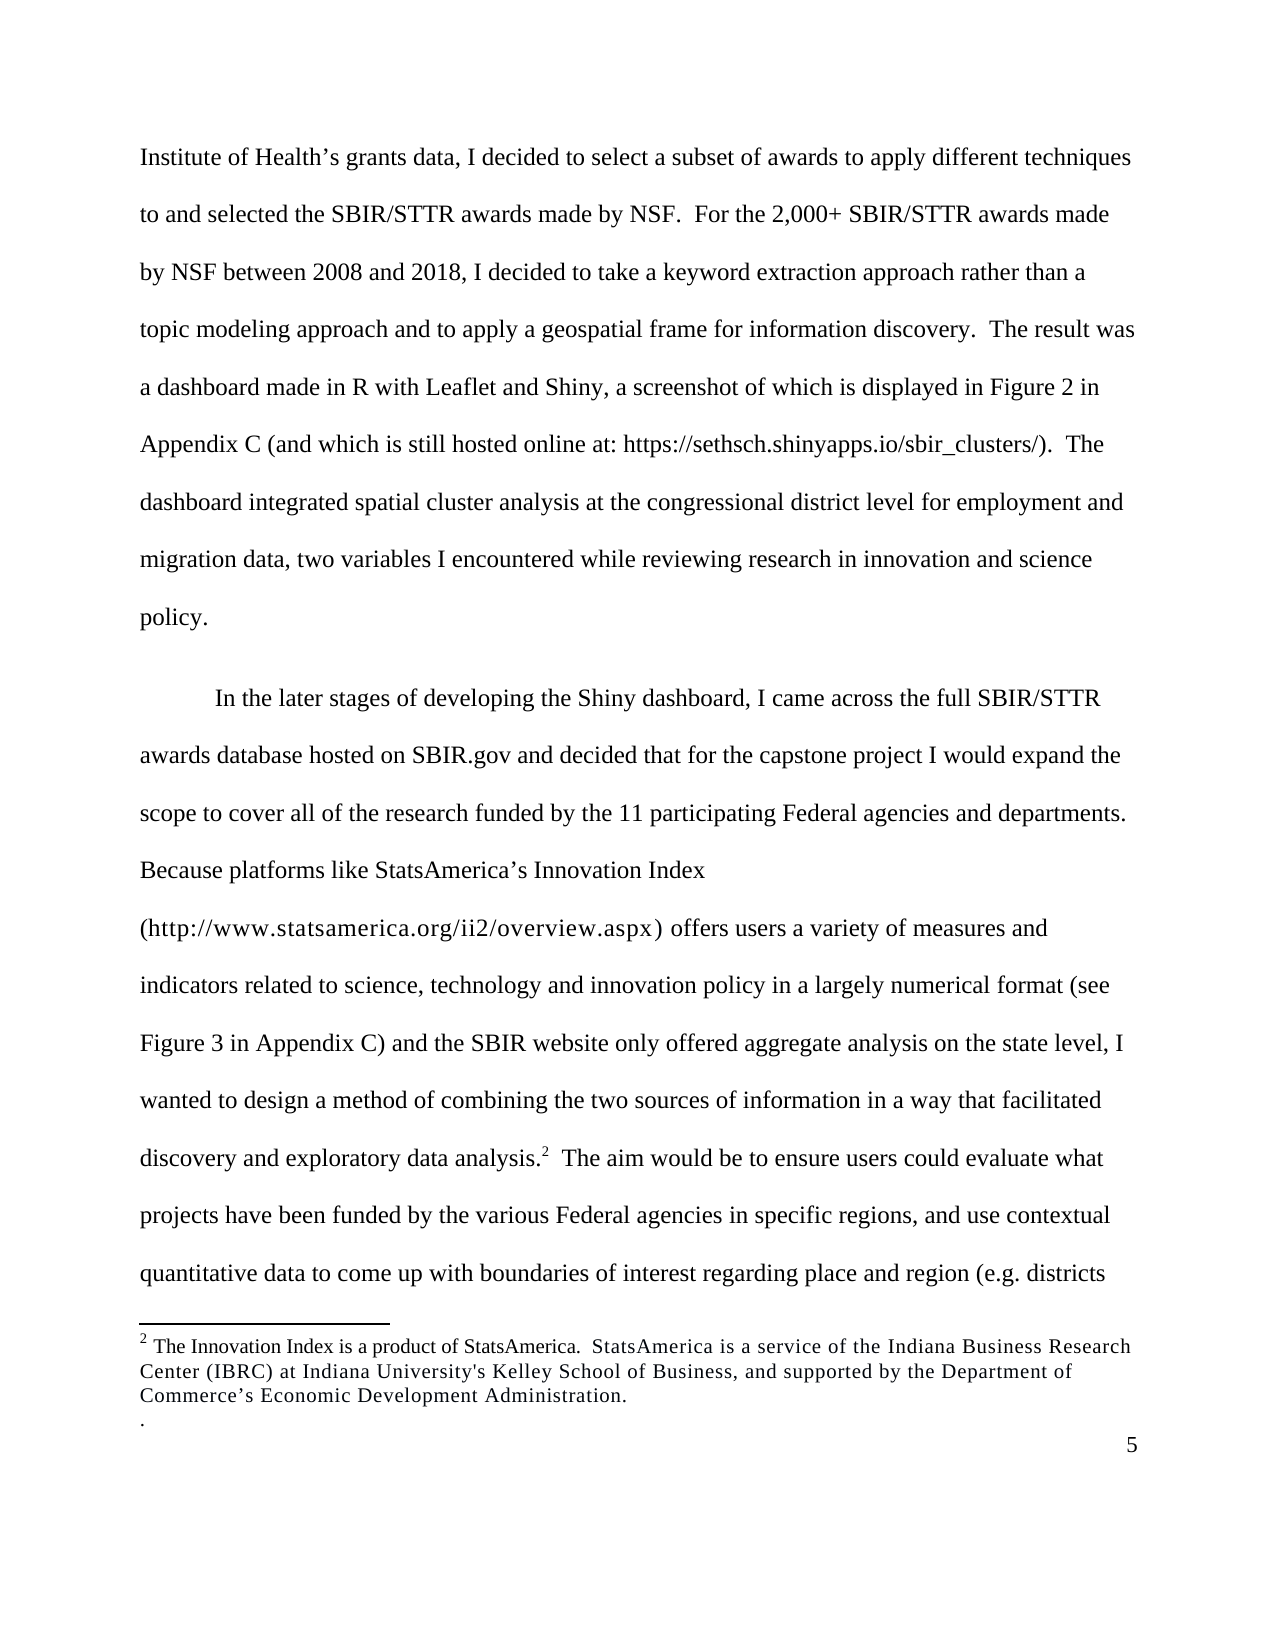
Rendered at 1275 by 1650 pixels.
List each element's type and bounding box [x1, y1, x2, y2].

text [139, 683, 1137, 1287]
text [139, 142, 1137, 630]
